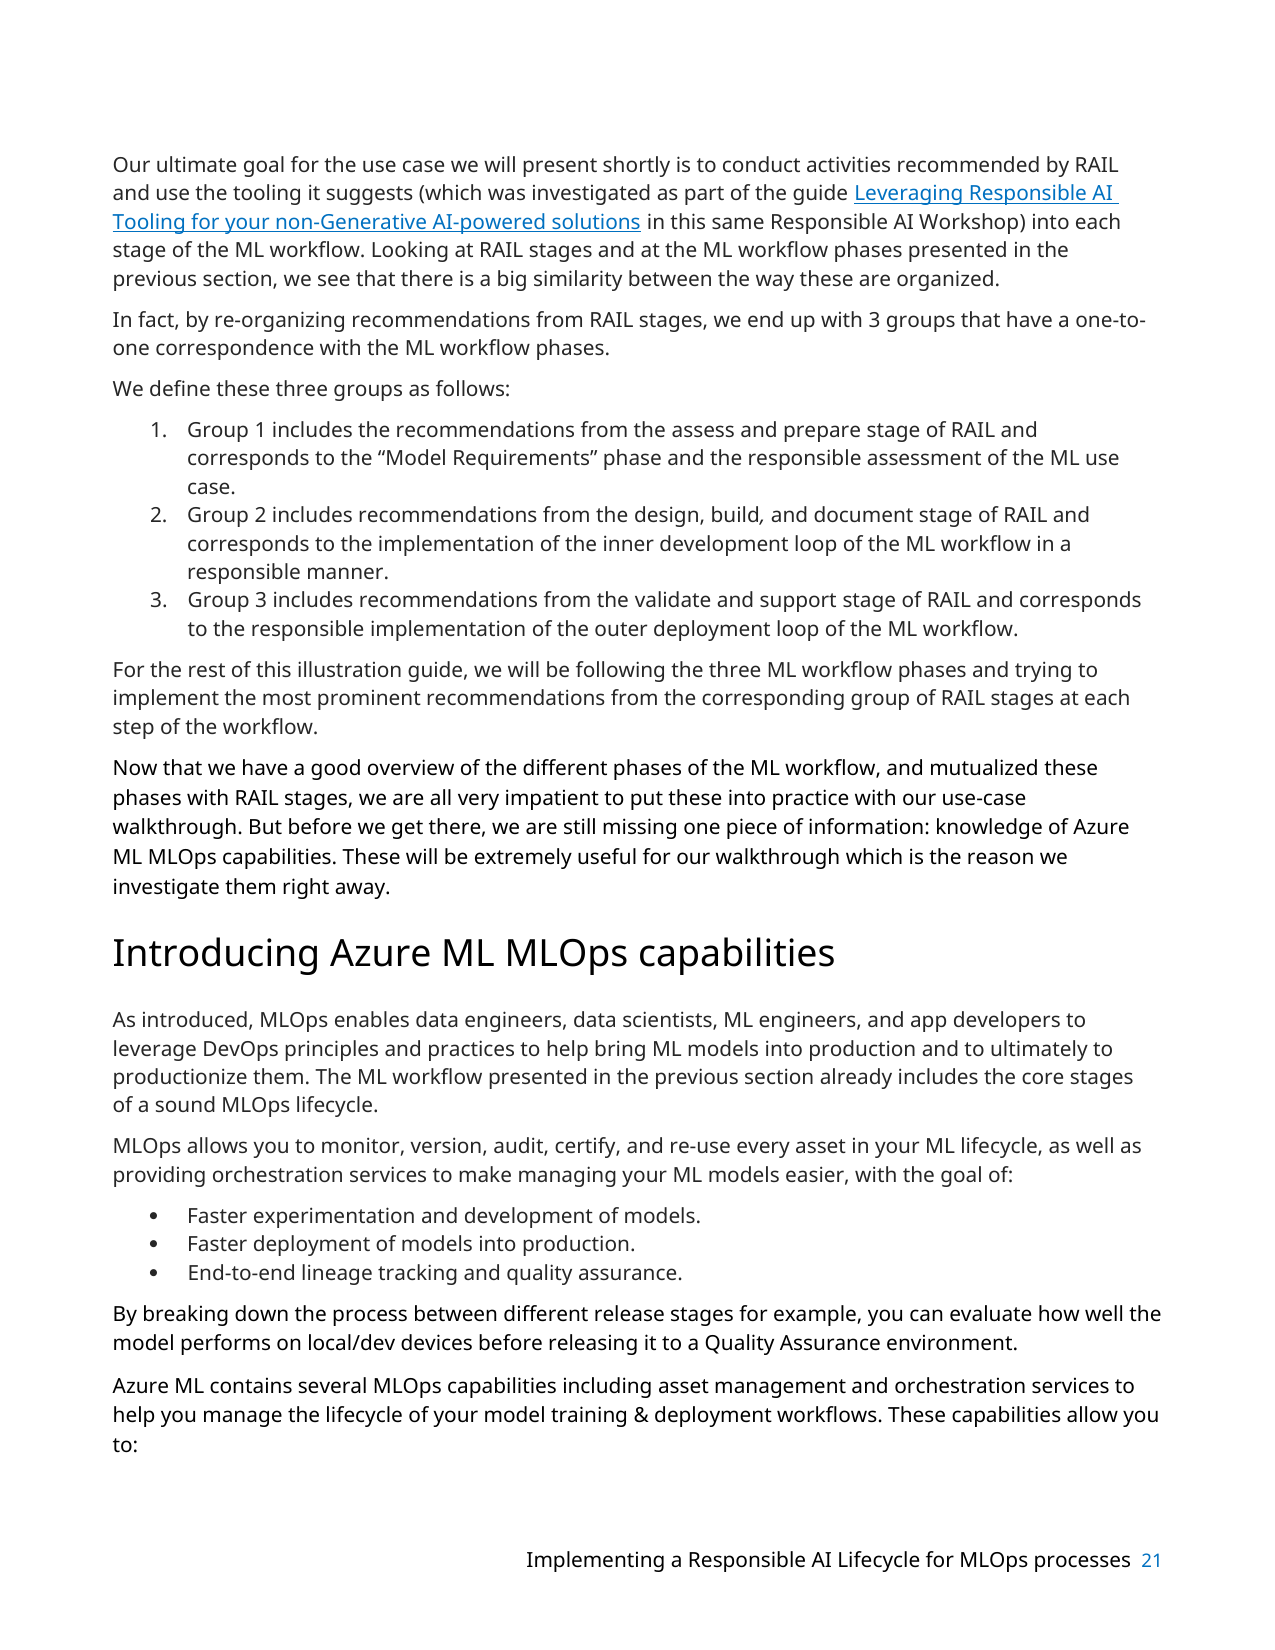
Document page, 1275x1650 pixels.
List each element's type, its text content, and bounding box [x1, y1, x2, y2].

text Now that we have a good overview of the different phases of the ML workflow, and mutualized these phases with RAIL stages, we are all very impatient to put these into practice with our use-case walkthrough. But before we get there, we are still missing one piece of information: knowledge of Azure ML MLOps capabilities. These will be extremely useful for our walkthrough which is the reason we investigate them right away. [112, 753, 1162, 900]
list Group 2 includes recommendations from the design, build, and document stage of RAIL and corresponds to the implementation of the inner development loop of the ML workflow in a responsible manner. [150, 500, 1157, 586]
list End-to-end lineage tracking and quality assurance. [150, 1258, 1157, 1286]
text For the rest of this illustration guide, we will be following the three ML workflow phases and trying to implement the most prominent recommendations from the corresponding group of RAIL stages at each step of the workflow. [112, 655, 1157, 740]
list Faster experimentation and development of models. [150, 1201, 1157, 1229]
text As introduced, MLOps enables data engineers, data scientists, ML engineers, and app developers to leverage DevOps principles and practices to help bring ML models into production and to ultimately to productionize them. The ML workflow presented in the previous section already includes the core stages of a sound MLOps lifecycle. [112, 1005, 1157, 1119]
text By breaking down the process between different release stages for example, you can evaluate how well the model performs on local/dev devices before releasing it to a Quality Assurance environment. [112, 1299, 1162, 1357]
subtitle Introducing Azure ML MLOps capabilities [112, 927, 1162, 978]
text Azure ML contains several MLOps capabilities including asset management and orchestration services to help you manage the lifecycle of your model training & deployment workflows. These capabilities allow you to: [112, 1371, 1162, 1459]
list Group 1 includes the recommendations from the assess and prepare stage of RAIL and corresponds to the “Model Requirements” phase and the responsible assessment of the ML use case. [150, 415, 1157, 500]
text MLOps allows you to monitor, version, audit, certify, and re-use every asset in your ML lifecycle, as well as providing orchestration services to make managing your ML models easier, with the goal of: [112, 1132, 1157, 1188]
list Group 3 includes recommendations from the validate and support stage of RAIL and corresponds to the responsible implementation of the outer deployment loop of the ML workflow. [150, 586, 1157, 642]
text We define these three groups as follows: [112, 374, 1157, 402]
text In fact, by re-organizing recommendations from RAIL stages, we end up with 3 groups that have a one-to-one correspondence with the ML workflow phases. [112, 305, 1157, 362]
text Our ultimate goal for the use case we will present shortly is to conduct activities recommended by RAIL and use the tooling it suggests (which was investigated as part of the guide Leveraging Responsible AI Tooling for your non-Generative AI-powered solutions in this same Responsible AI Workshop) into each stage of the ML workflow. Looking at RAIL stages and at the ML workflow phases presented in the previous section, we see that there is a big similarity between the way these are organized. [112, 150, 1157, 292]
list Faster deployment of models into production. [150, 1229, 1157, 1258]
